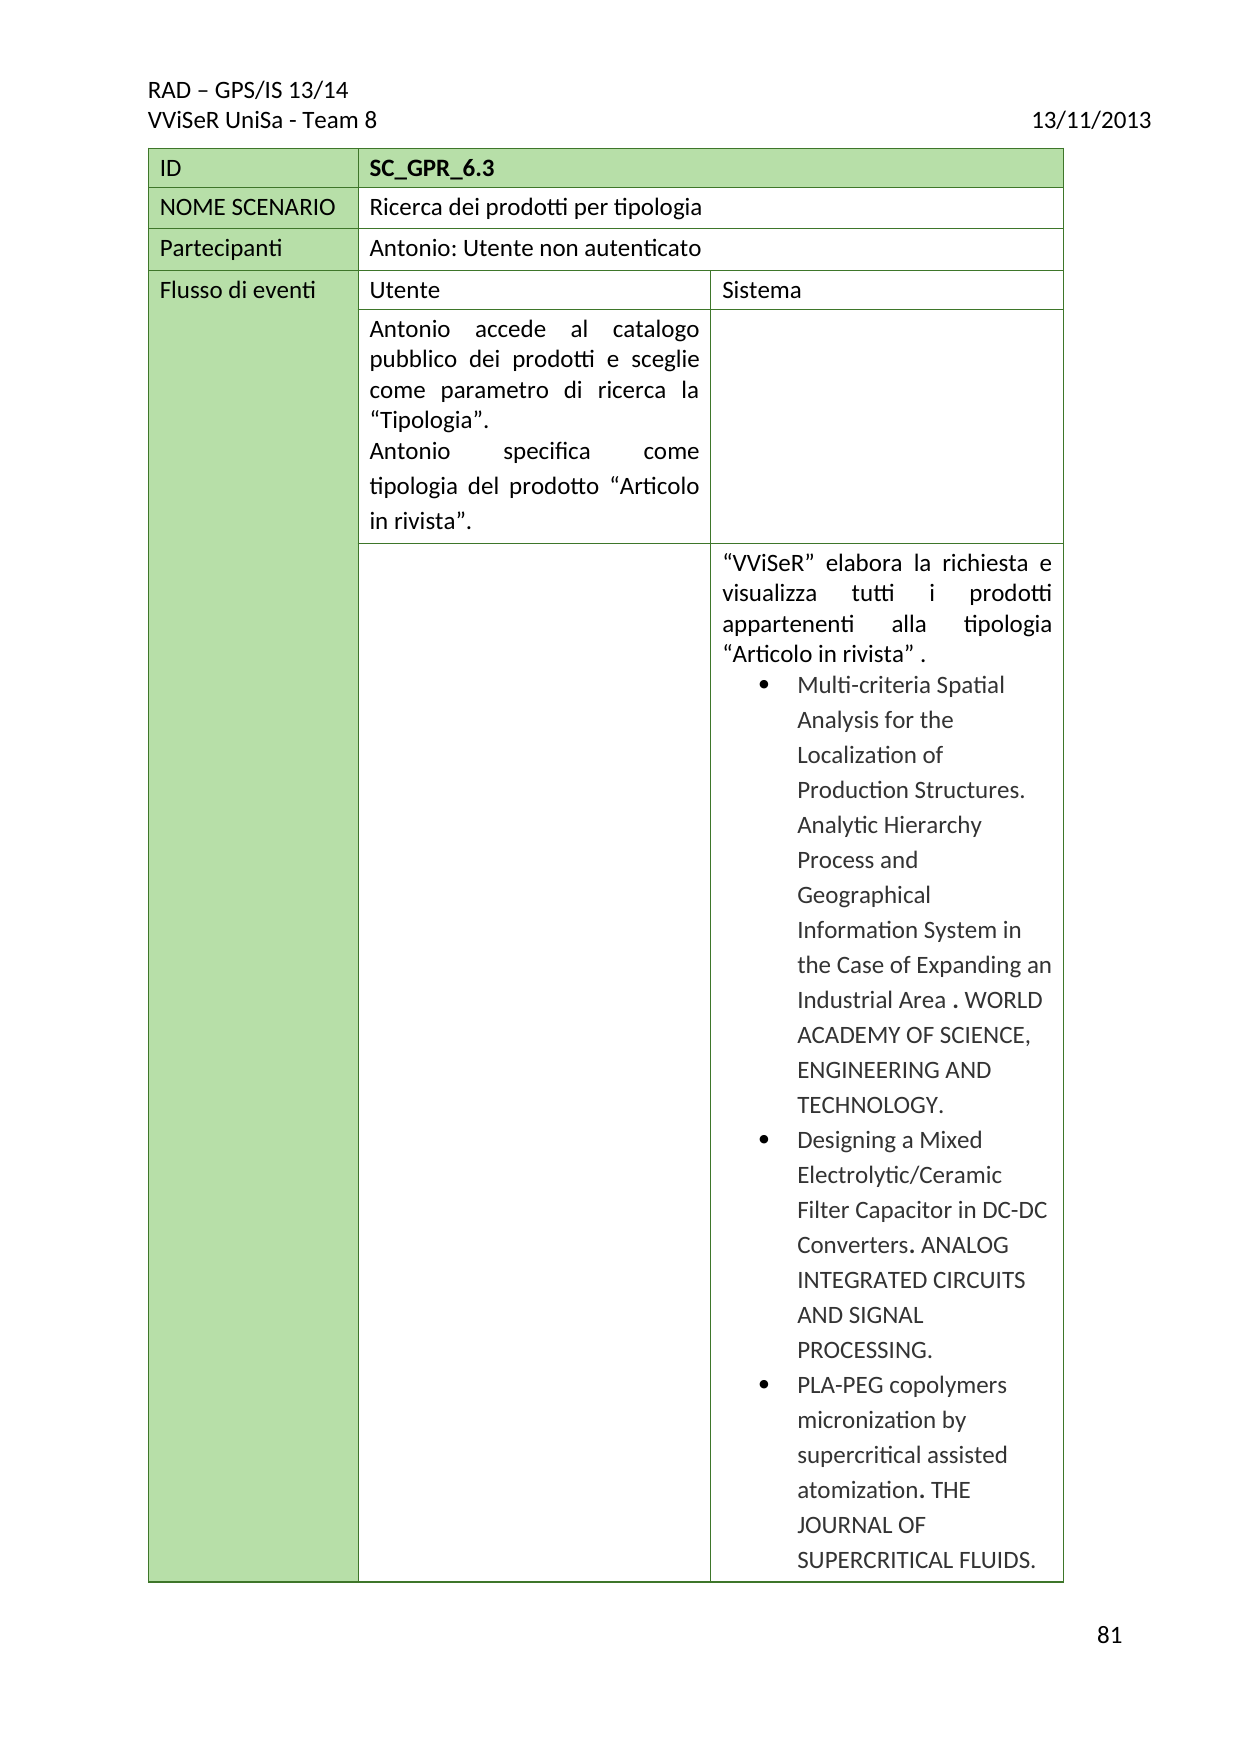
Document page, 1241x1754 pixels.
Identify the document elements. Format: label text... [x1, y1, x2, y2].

table_cell Antonio accede al catalogo pubblico dei prodotti e sceglie come parametro di ricerca la “Tipologia”. Antonio specifica come tipologia del prodotto “Articolo in rivista”. [359, 310, 710, 543]
table_cell Ricerca dei prodotti per tipologia [359, 188, 1063, 228]
table_header SC_GPR_6.3 [359, 149, 1063, 187]
table_header ID [149, 149, 358, 187]
table_cell Sistema [711, 271, 1063, 309]
table_cell [359, 544, 710, 1581]
table_cell “VViSeR” elabora la richiesta e visualizza tutti i prodotti appartenenti alla tipologia “Articolo in rivista” . Multi-criteria Spatial Analysis for the Localization of Production Structures. Analytic Hierarchy Process and Geographical Information System in the Case of Expanding an Industrial Area . WORLD ACADEMY OF SCIENCE, ENGINEERING AND TECHNOLOGY. Designing a Mixed Electrolytic/Ceramic Filter Capacitor in DC-DC Converters. ANALOG INTEGRATED CIRCUITS AND SIGNAL PROCESSING. PLA-PEG copolymers micronization by supercritical assisted atomization. THE JOURNAL OF SUPERCRITICAL FLUIDS. [711, 544, 1063, 1581]
table_cell Antonio: Utente non autenticato [359, 229, 1063, 270]
table_cell Utente [359, 271, 710, 309]
table_cell Flusso di eventi [149, 271, 358, 1581]
table_cell [711, 310, 1063, 543]
table_cell Partecipanti [149, 229, 358, 270]
table_cell NOME SCENARIO [149, 188, 358, 228]
